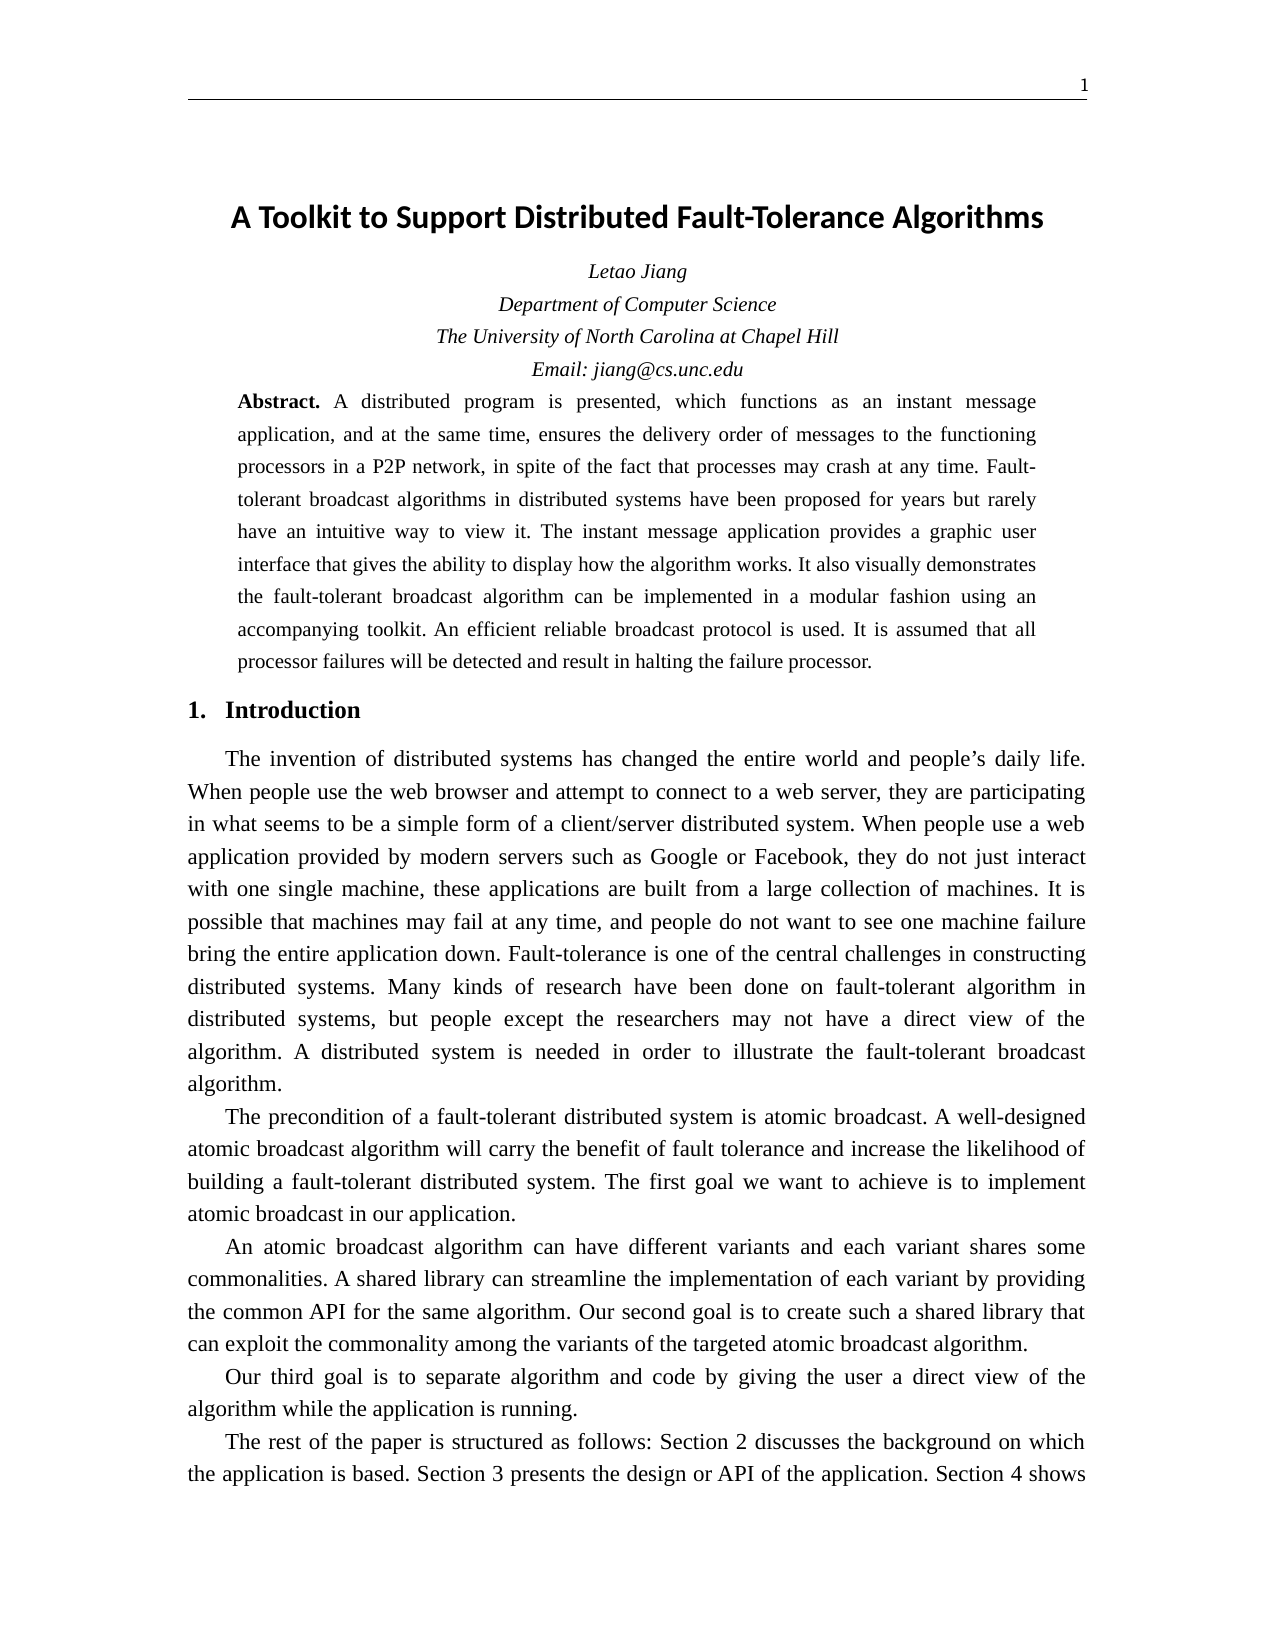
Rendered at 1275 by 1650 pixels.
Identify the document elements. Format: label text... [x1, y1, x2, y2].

text Email: jiang@cs.unc.edu [187, 352, 1087, 385]
text The precondition of a fault-tolerant distributed system is atomic broadcast. A well-designed atomic broadcast algorithm will carry the benefit of fault tolerance and increase the likelihood of building a fault-tolerant distributed system. The first goal we want to achieve is to implement atomic broadcast in our application. [187, 1100, 1087, 1230]
text Abstract. A distributed program is presented, which functions as an instant message application, and at the same time, ensures the delivery order of messages to the functioning processors in a P2P network, in spite of the fact that processes may crash at any time. Fault-tolerant broadcast algorithms in distributed systems have been proposed for years but rarely have an intuitive way to view it. The instant message application provides a graphic user interface that gives the ability to display how the algorithm works. It also visually demonstrates the fault-tolerant broadcast algorithm can be implemented in a modular fashion using an accompanying toolkit. An efficient reliable broadcast protocol is used. It is assumed that all processor failures will be detected and result in halting the failure processor. [237, 385, 1037, 677]
list Introduction [187, 694, 1087, 726]
text The invention of distributed systems has changed the entire world and people’s daily life. When people use the web browser and attempt to connect to a web server, they are participating in what seems to be a simple form of a client/server distributed system. When people use a web application provided by modern servers such as Google or Facebook, they do not just interact with one single machine, these applications are built from a large collection of machines. It is possible that machines may fail at any time, and people do not want to see one machine failure bring the entire application down. Fault-tolerance is one of the central challenges in constructing distributed systems. Many kinds of research have been done on fault-tolerant algorithm in distributed systems, but people except the researchers may not have a direct view of the algorithm. A distributed system is needed in order to illustrate the fault-tolerant broadcast algorithm. [187, 742, 1087, 1100]
text The University of North Carolina at Chapel Hill [187, 320, 1087, 352]
text An atomic broadcast algorithm can have different variants and each variant shares some commonalities. A shared library can streamline the implementation of each variant by providing the common API for the same algorithm. Our second goal is to create such a shared library that can exploit the commonality among the variants of the targeted atomic broadcast algorithm. [187, 1230, 1087, 1360]
text Department of Computer Science [187, 287, 1087, 320]
text Our third goal is to separate algorithm and code by giving the user a direct view of the algorithm while the application is running. [187, 1360, 1087, 1425]
text Letao Jiang [187, 255, 1087, 287]
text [187, 1425, 1087, 1490]
title A Toolkit to Support Distributed Fault-Tolerance Algorithms [187, 184, 1087, 249]
